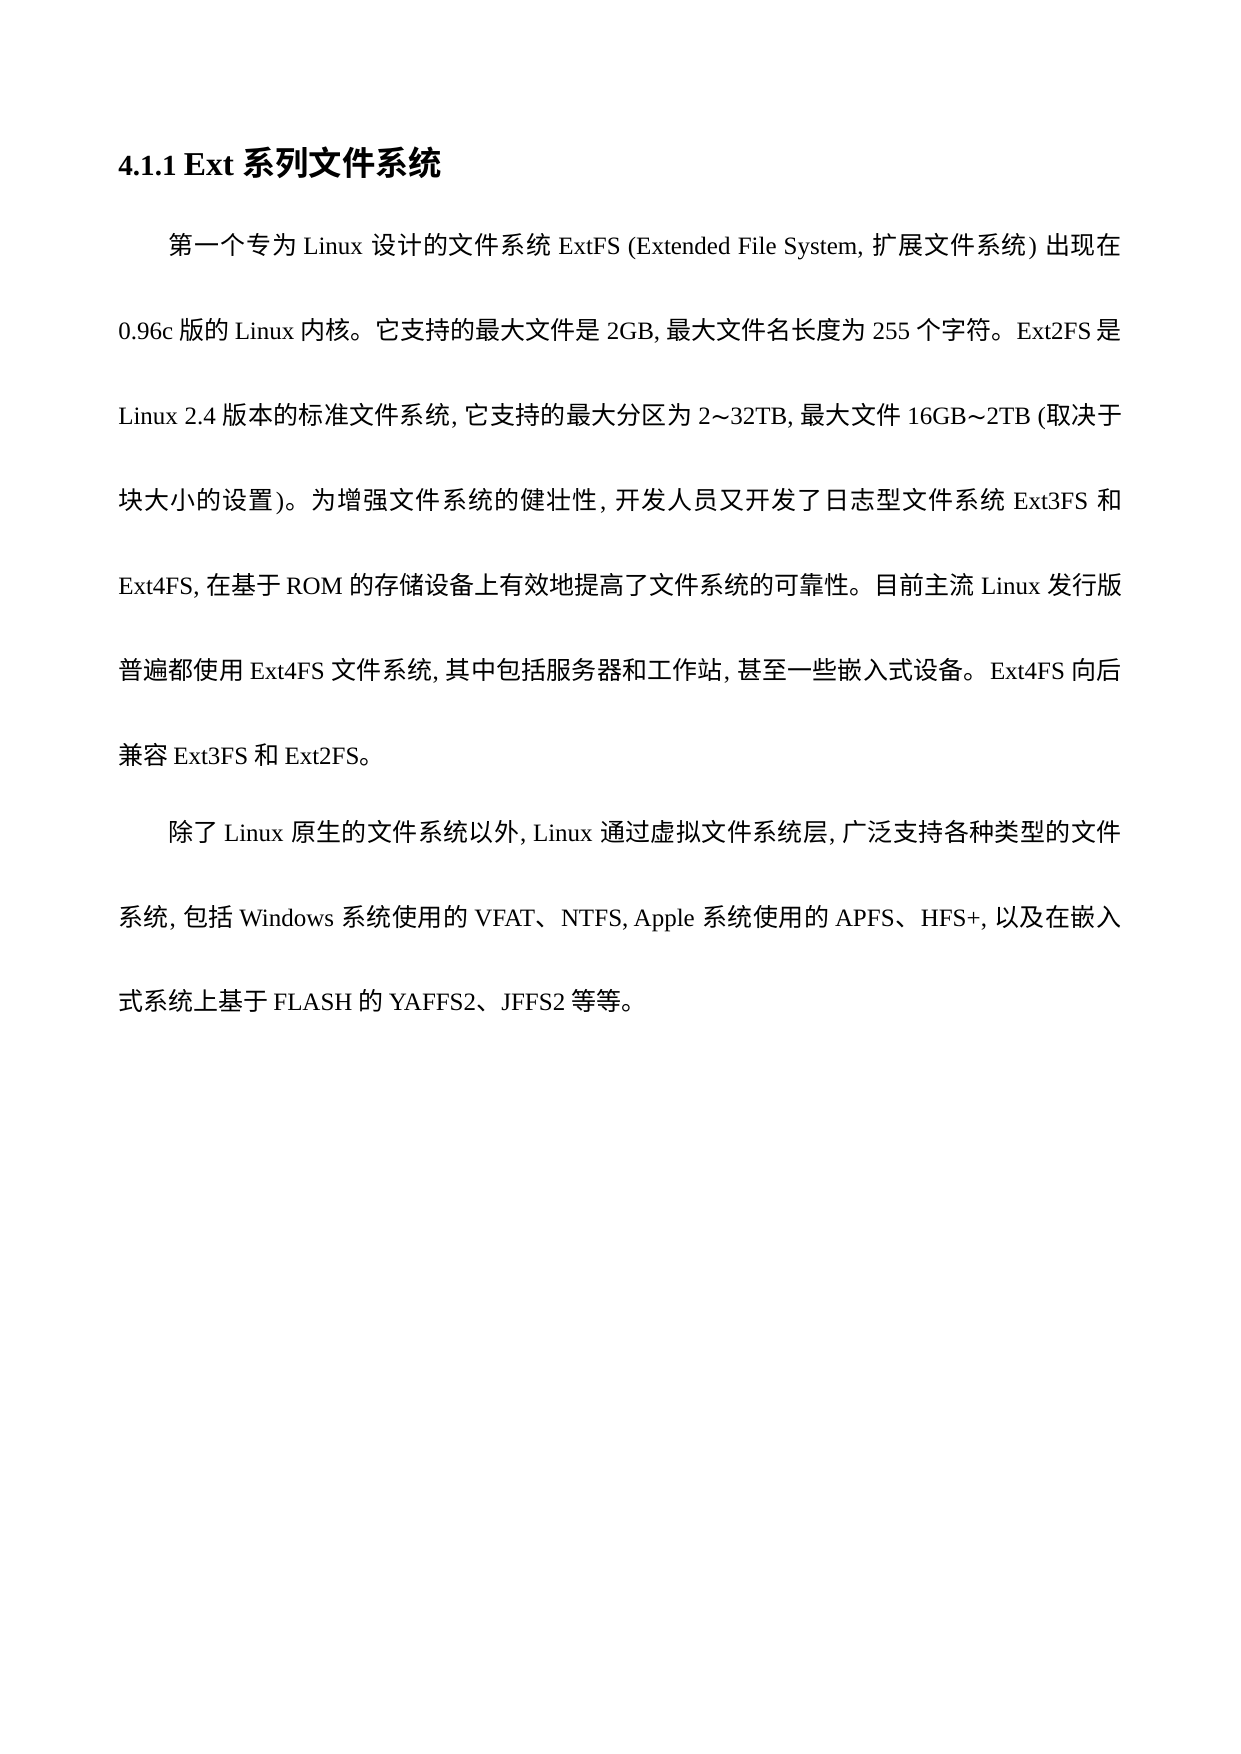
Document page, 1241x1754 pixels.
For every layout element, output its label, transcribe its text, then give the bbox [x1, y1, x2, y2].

subtitle Ext 系列文件系统 [118, 126, 1122, 194]
text 第一个专为Linux 设计的文件系统ExtFS (Extended File System, 扩展文件系统) 出现在0.96c 版的Linux 内核。它支持的最大文件是2GB, 最大文件名长度为255 个字符。Ext2FS是Linux 2.4 版本的标准文件系统, 它支持的最大分区为2∼32TB, 最大文件16GB∼2TB (取决于块大小的设置)。为增强文件系统的健壮性, 开发人员又开发了日志型文件系统Ext3FS 和Ext4FS, 在基于ROM 的存储设备上有效地提高了文件系统的可靠性。目前主流Linux 发行版普遍都使用Ext4FS 文件系统, 其中包括服务器和工作站, 甚至一些嵌入式设备。Ext4FS 向后兼容Ext3FS 和Ext2FS。 [118, 210, 1122, 787]
text 除了Linux 原生的文件系统以外, Linux 通过虚拟文件系统层, 广泛支持各种类型的文件系统, 包括Windows 系统使用的VFAT、NTFS, Apple 系统使用的APFS、HFS+, 以及在嵌入式系统上基于FLASH 的YAFFS2、JFFS2 等等。 [118, 796, 1122, 1034]
